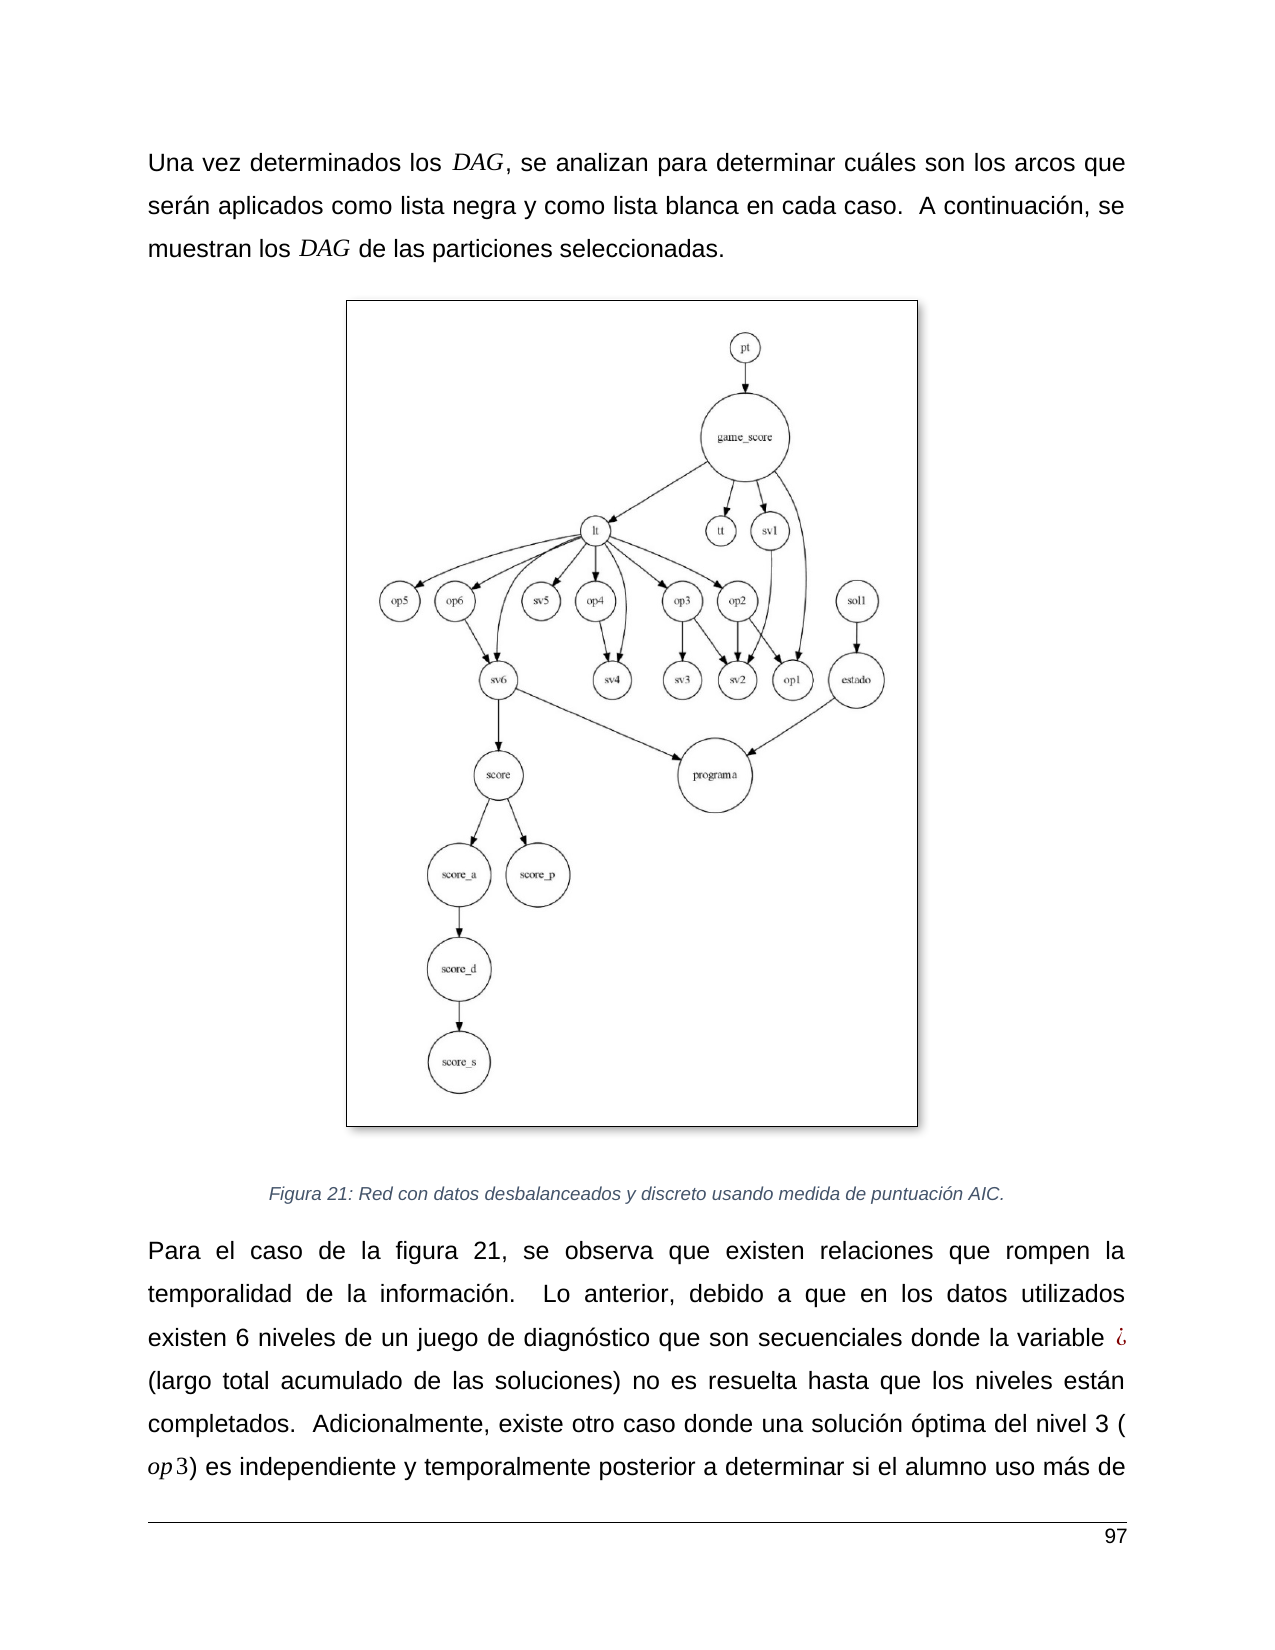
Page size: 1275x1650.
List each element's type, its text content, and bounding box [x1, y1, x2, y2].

picture [347, 301, 917, 1126]
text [148, 1236, 1127, 1481]
text Figura 21: Red con datos desbalanceados y discreto usando medida de puntuación AIC. [148, 1183, 1127, 1205]
text Una vez determinados los , se analizan para determinar cuáles son los arcos que serán aplicados como lista negra y como lista blanca en cada caso. A continuación, se muestran los de las particiones seleccionadas. [148, 148, 1127, 263]
